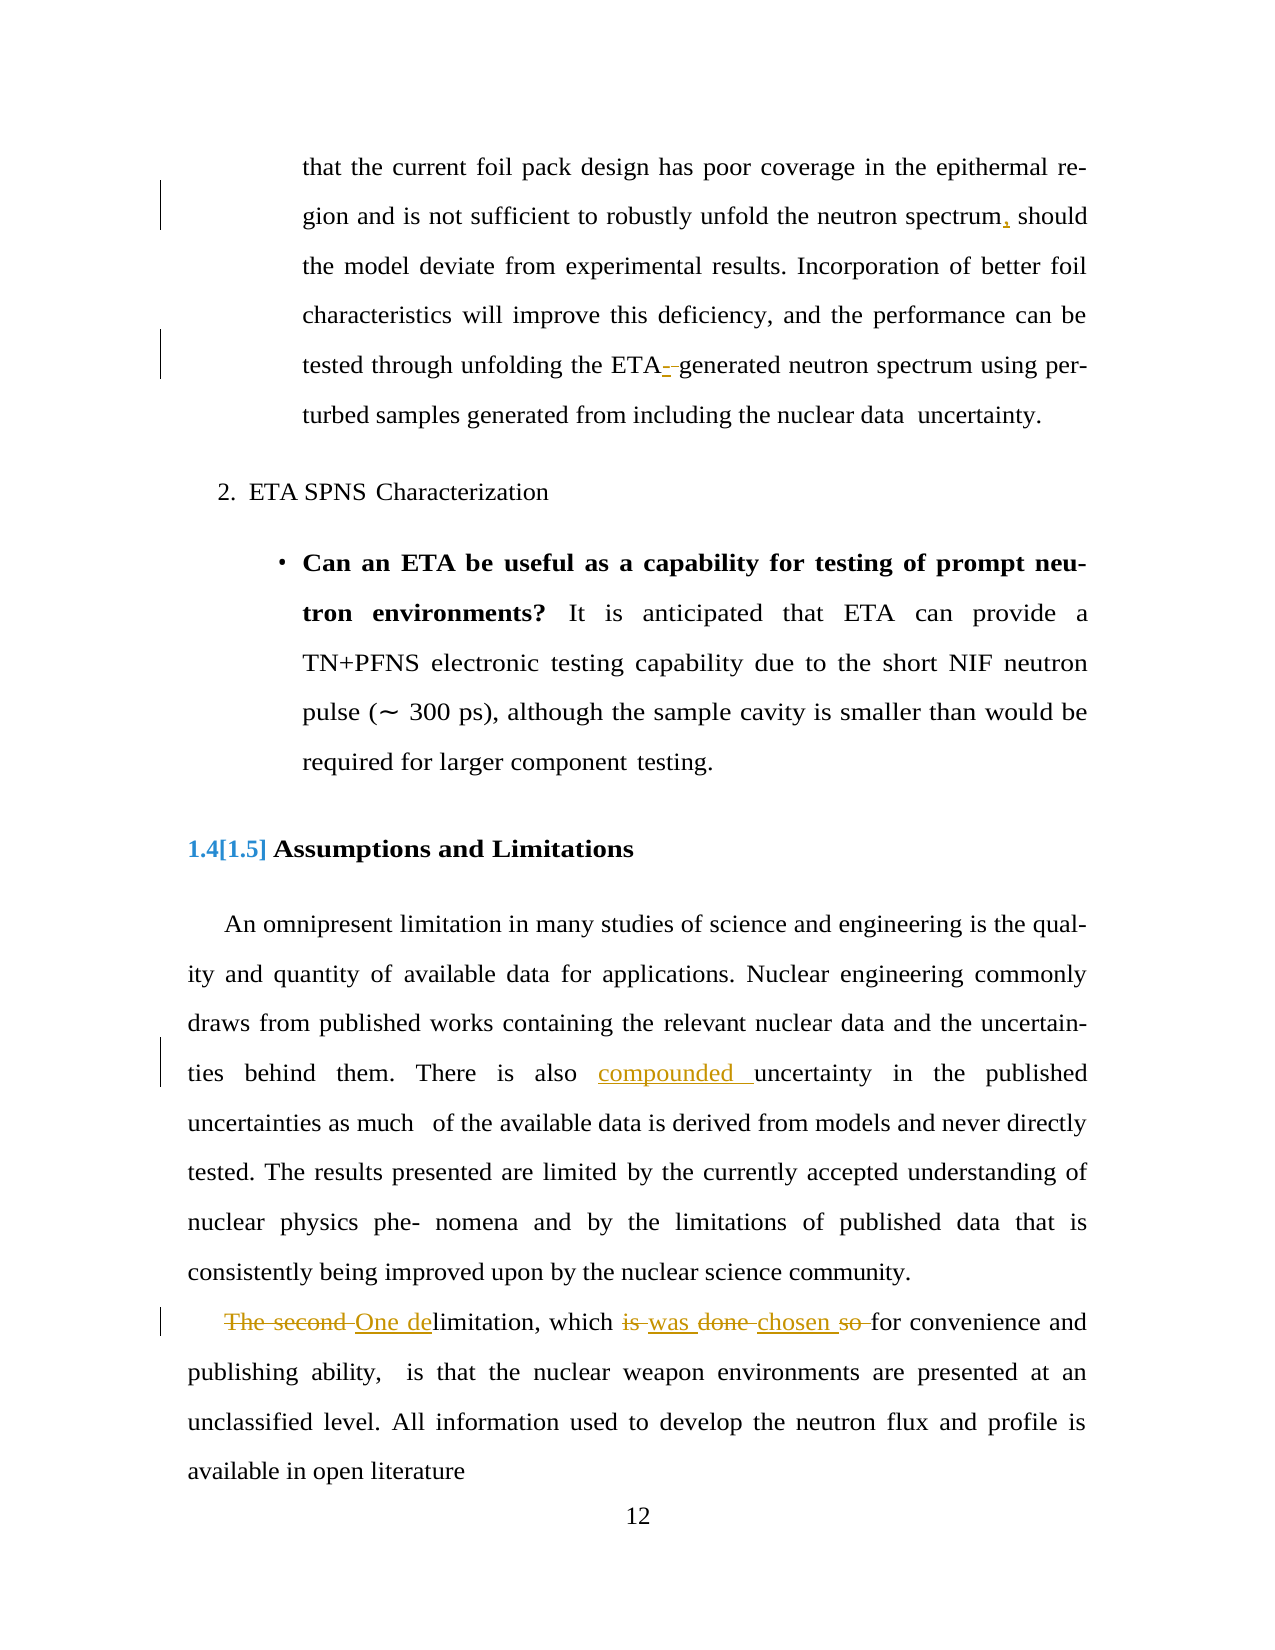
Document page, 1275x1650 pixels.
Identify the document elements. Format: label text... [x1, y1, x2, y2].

text limitation, which for convenience and publishing ability, is that the nuclear weapon environments are presented at an unclassified level. All information used to develop the neutron flux and profile is available in open literature [187, 1307, 1088, 1485]
text that the current foil pack design has poor coverage in the epithermal re- gion and is not sufficient to robustly unfold the neutron spectrum should the model deviate from experimental results. Incorporation of better foil characteristics will improve this deficiency, and the performance can be tested through unfolding the ETAgenerated neutron spectrum using per- turbed samples generated from including the nuclear data uncertainty. [302, 152, 1088, 429]
text An omnipresent limitation in many studies of science and engineering is the qual- ity and quantity of available data for applications. Nuclear engineering commonly draws from published works containing the relevant nuclear data and the uncertain- ties behind them. There is also uncertainty in the published uncertainties as much of the available data is derived from models and never directly tested. The results presented are limited by the currently accepted understanding of nuclear physics phe- nomena and by the limitations of published data that is consistently being improved upon by the nuclear science community. [187, 909, 1088, 1286]
list Can an ETA be useful as a capability for testing of prompt neu- tron environments? It is anticipated that ETA can provide a TN+PFNS electronic testing capability due to the short NIF neutron pulse (∼ 300 ps), although the sample cavity is smaller than would be required for larger component testing. [277, 532, 1088, 781]
subtitle Assumptions and Limitations [187, 834, 1100, 863]
list ETA SPNS Characterization [217, 477, 1100, 506]
